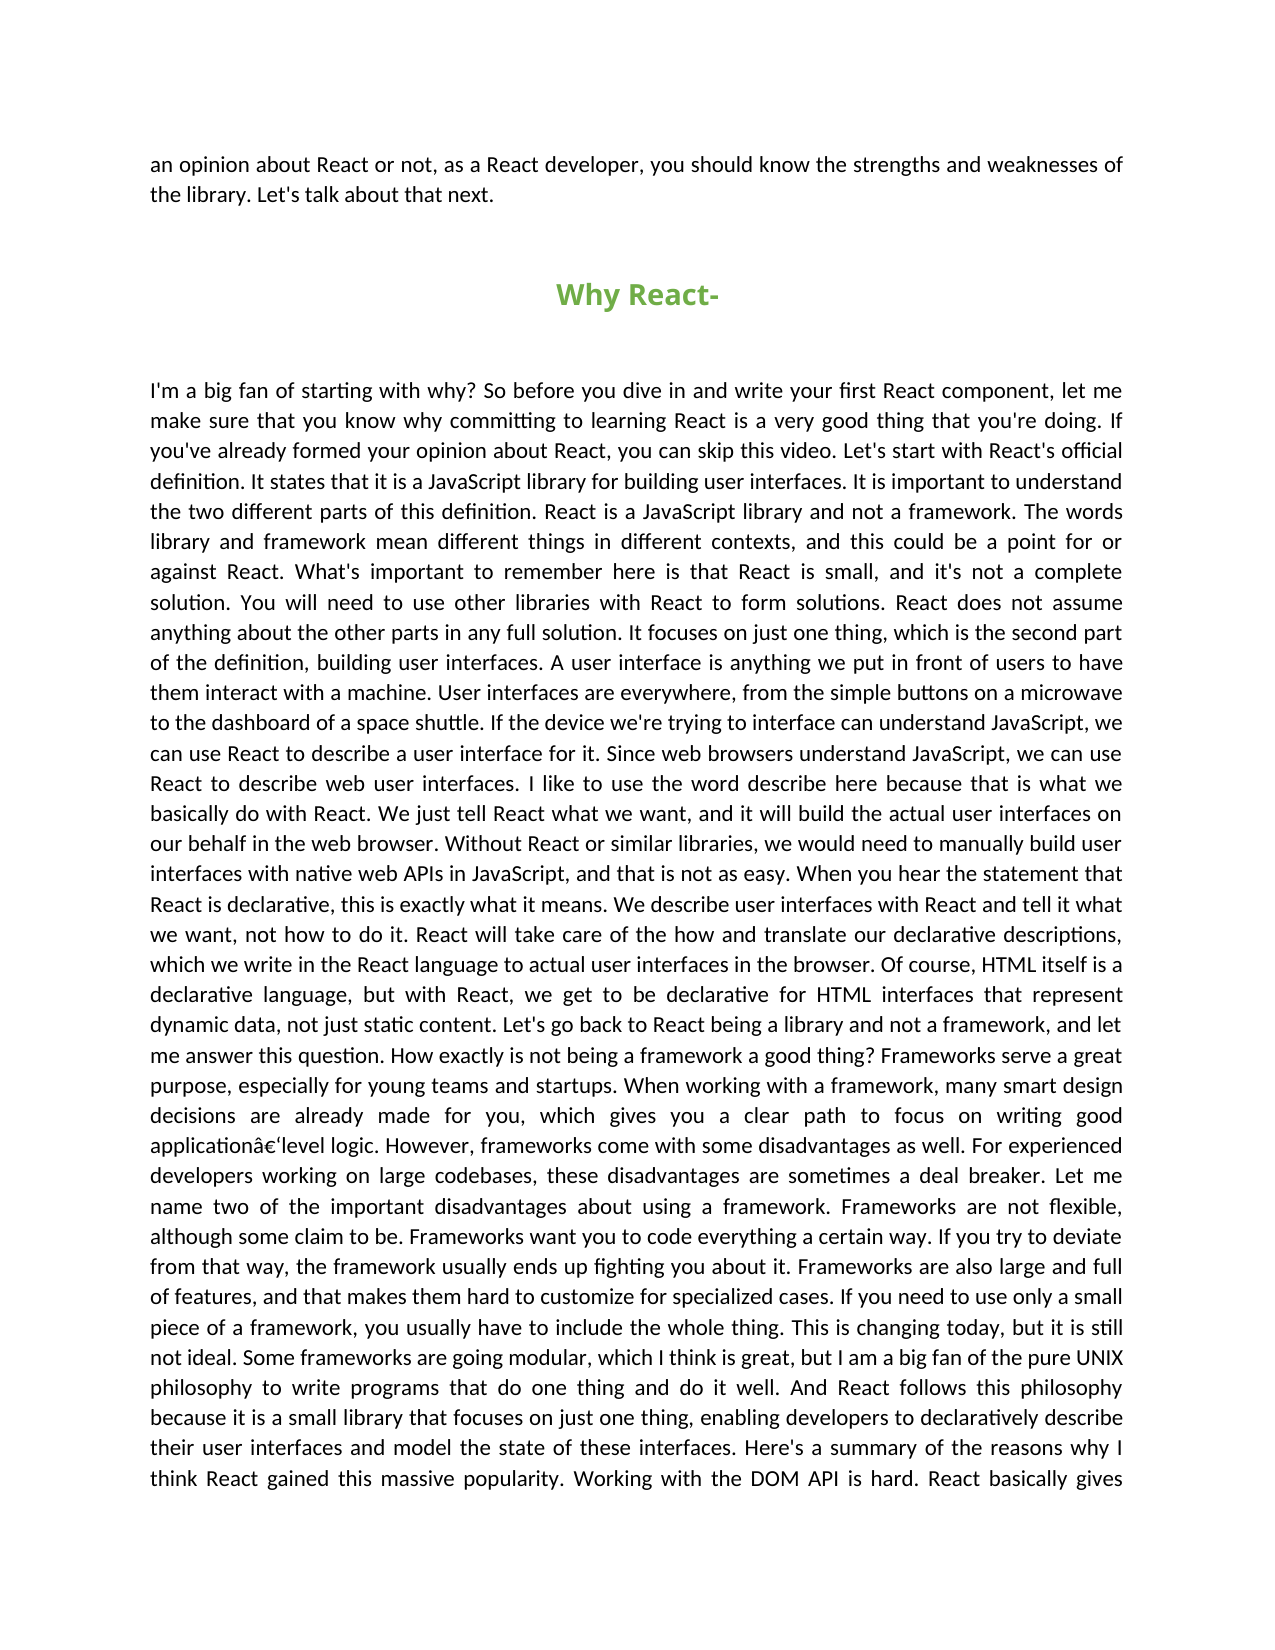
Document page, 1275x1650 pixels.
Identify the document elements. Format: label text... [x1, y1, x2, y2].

subtitle Why React- [150, 274, 1125, 314]
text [150, 376, 1125, 1492]
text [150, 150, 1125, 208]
